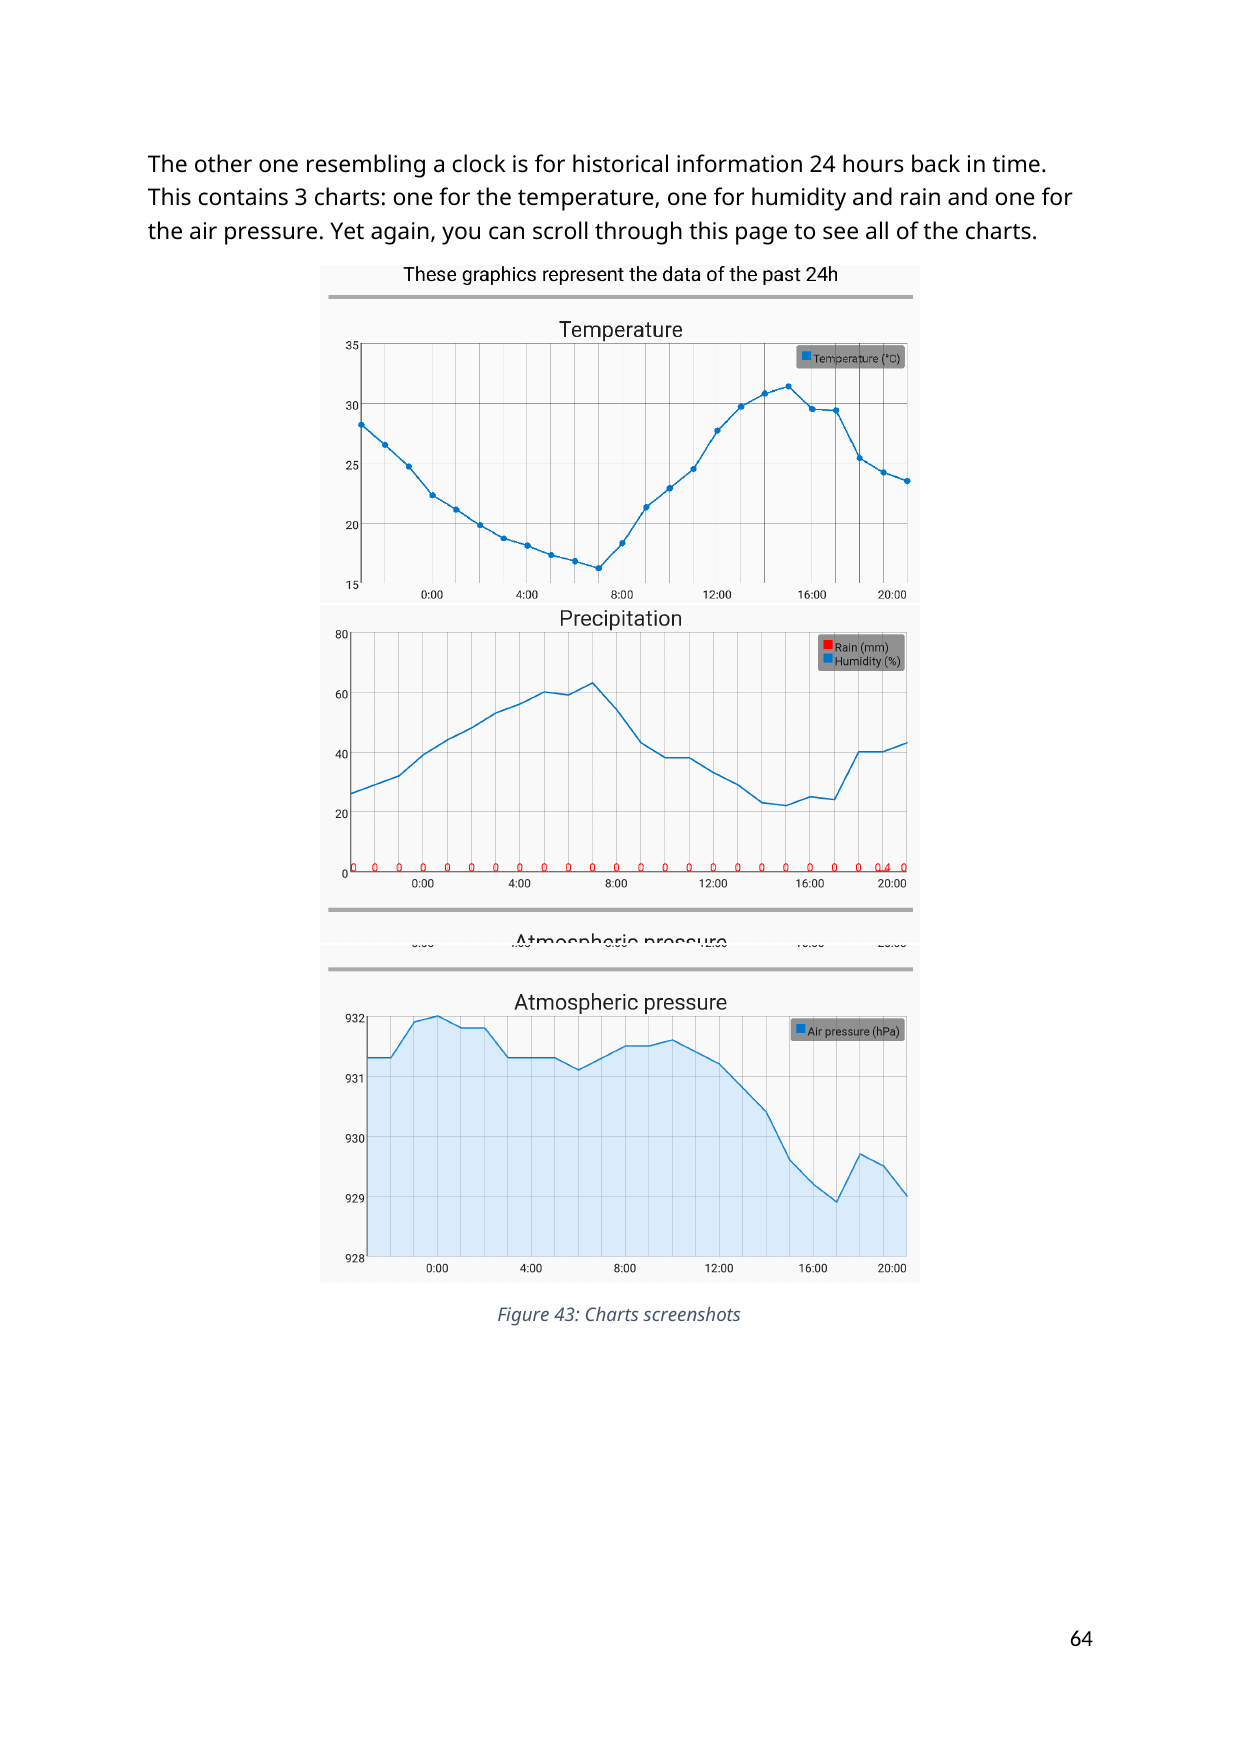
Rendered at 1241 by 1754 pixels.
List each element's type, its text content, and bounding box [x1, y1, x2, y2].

picture [320, 945, 920, 1283]
picture [320, 265, 920, 603]
picture [320, 605, 920, 943]
text Figure 43: Charts screenshots [148, 1301, 1093, 1327]
text The other one resembling a clock is for historical information 24 hours back in time. This contains 3 charts: one for the temperature, one for humidity and rain and one for the air pressure. Yet again, you can scroll through this page to see all of the charts. [148, 148, 1093, 246]
